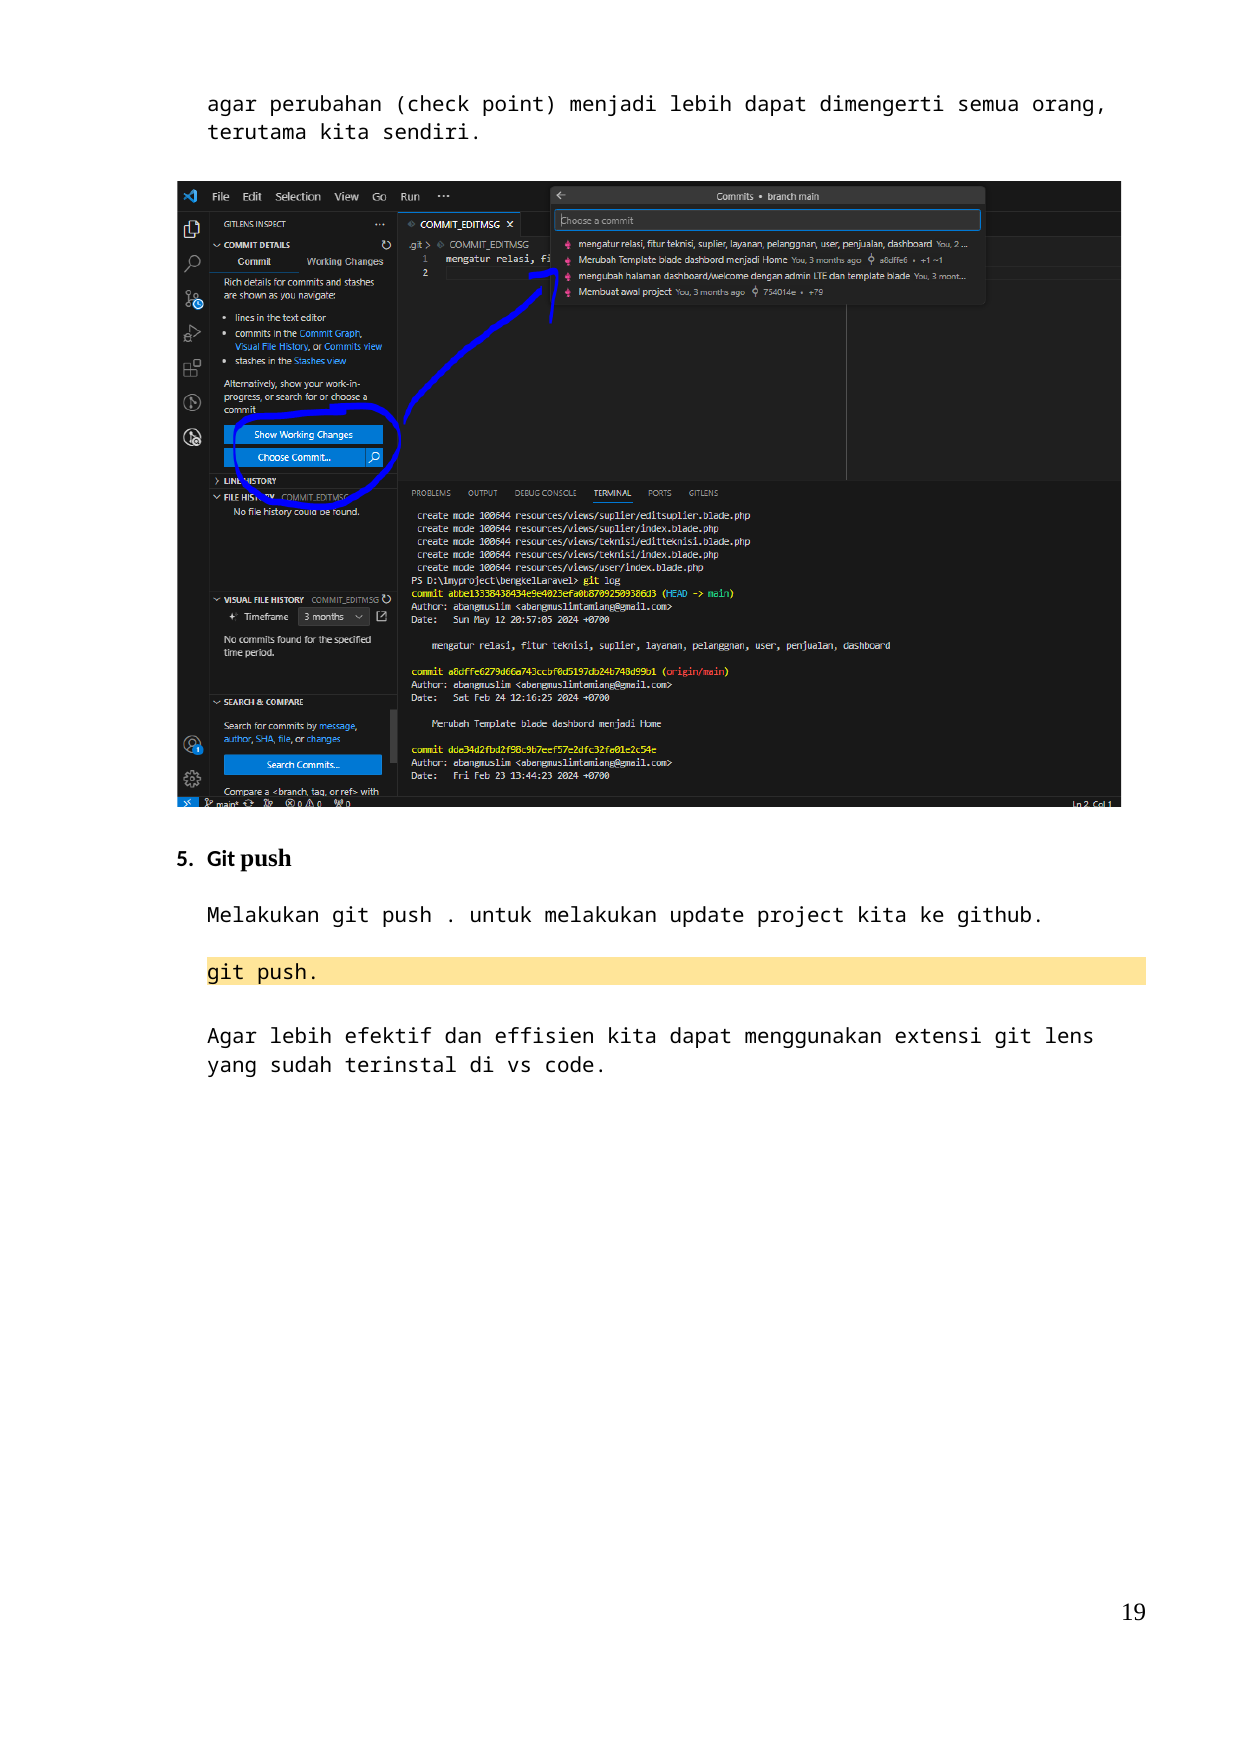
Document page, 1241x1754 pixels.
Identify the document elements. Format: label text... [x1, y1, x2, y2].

picture [177, 181, 1122, 807]
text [207, 89, 1146, 146]
text Melakukan git push . untuk melakukan update project kita ke github. [207, 900, 1146, 928]
text Agar lebih efektif dan effisien kita dapat menggunakan extensi git lens yang sudah terinstal di vs code. [207, 1021, 1146, 1078]
list Git push [176, 843, 1146, 872]
text git push. [207, 957, 1146, 985]
